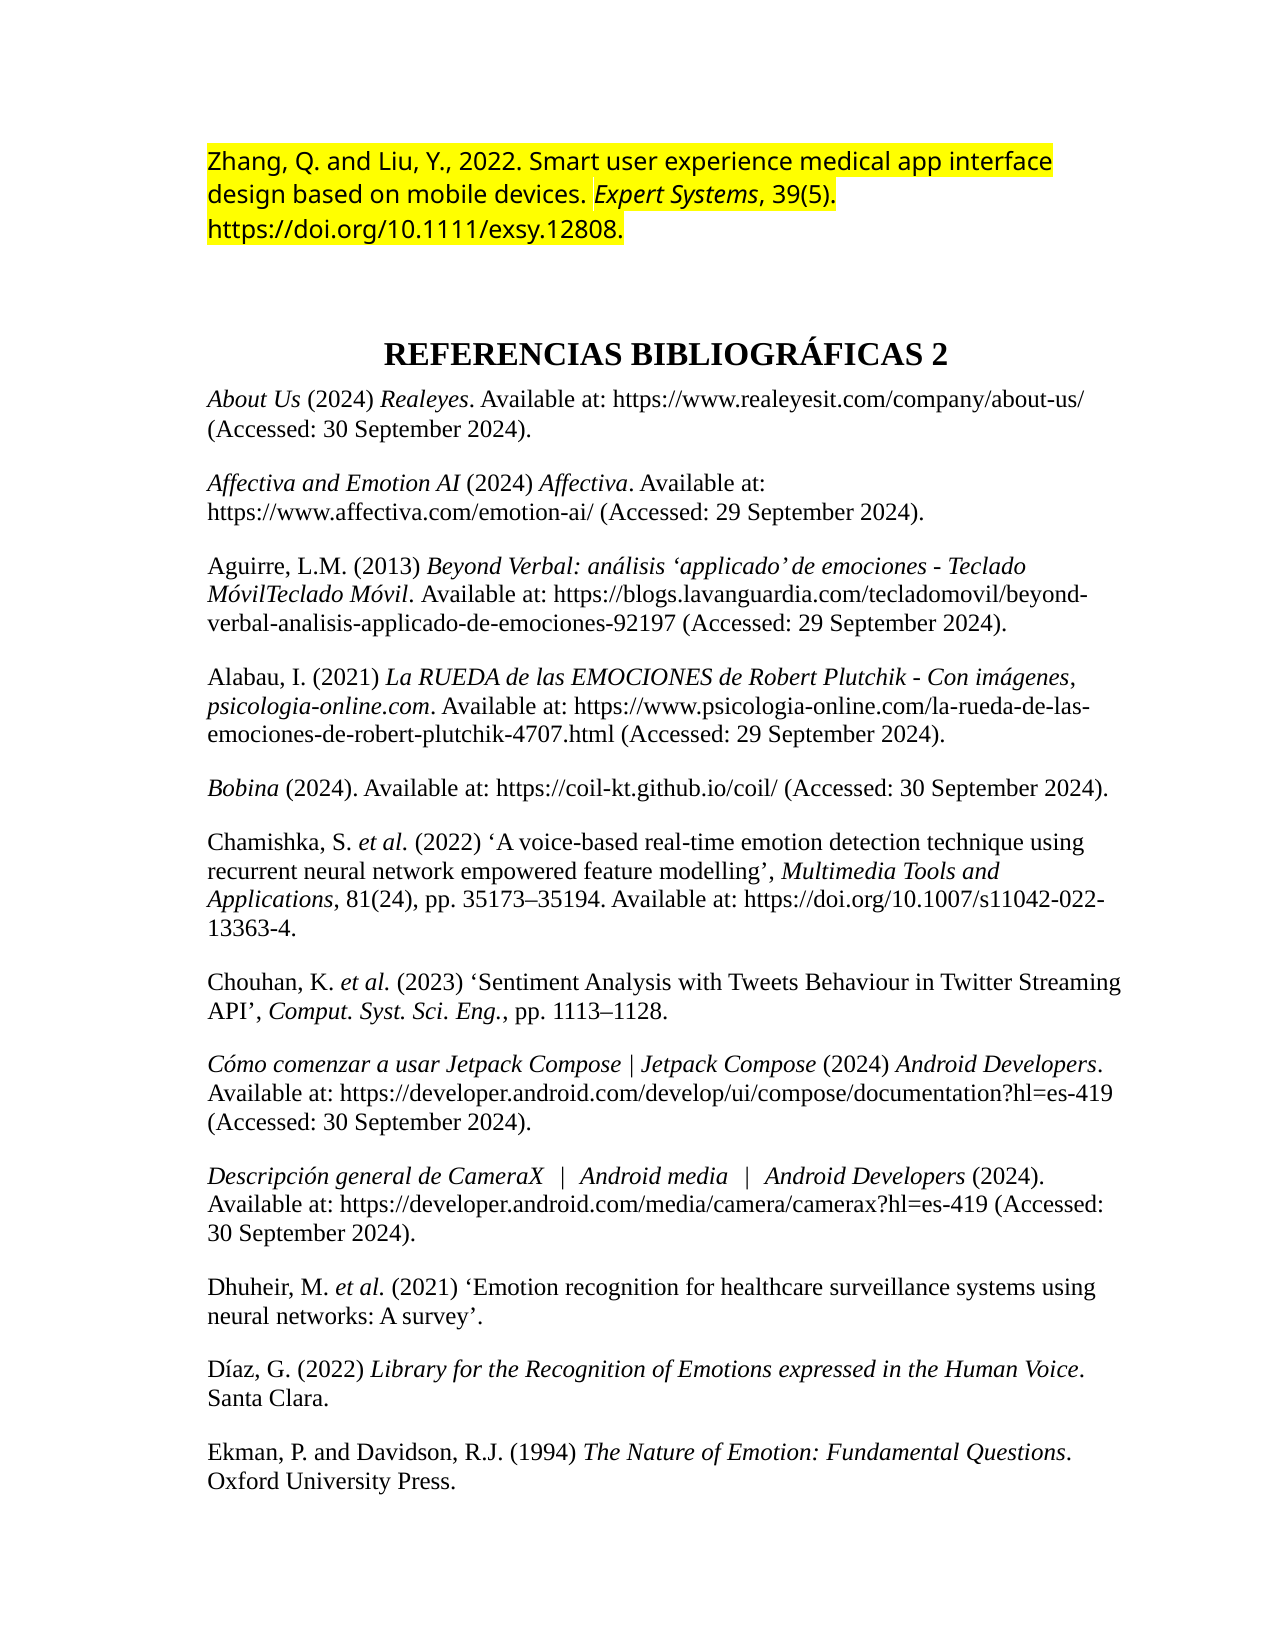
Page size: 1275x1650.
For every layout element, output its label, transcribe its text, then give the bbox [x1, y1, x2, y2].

text Bobina (2024). Available at: https://coil-kt.github.io/coil/ (Accessed: 30 September 2024). [207, 773, 1125, 802]
subtitle REFERENCIAS BIBLIOGRÁFICAS 2 [207, 334, 1125, 372]
text Descripción general de CameraX | Android media | Android Developers (2024). Available at: https://developer.android.com/media/camera/camerax?hl=es-419 (Accessed: 30 September 2024). [207, 1161, 1125, 1247]
text Dhuheir, M. et al. (2021) ‘Emotion recognition for healthcare surveillance systems using neural networks: A survey’. [207, 1272, 1125, 1329]
text Chouhan, K. et al. (2023) ‘Sentiment Analysis with Tweets Behaviour in Twitter Streaming API’, Comput. Syst. Sci. Eng., pp. 1113–1128. [207, 967, 1125, 1024]
text Chamishka, S. et al. (2022) ‘A voice-based real-time emotion detection technique using recurrent neural network empowered feature modelling’, Multimedia Tools and Applications, 81(24), pp. 35173–35194. Available at: https://doi.org/10.1007/s11042-022-13363-4. [207, 827, 1125, 942]
text Díaz, G. (2022) Library for the Recognition of Emotions expressed in the Human Voice. Santa Clara. [207, 1354, 1125, 1412]
text Ekman, P. and Davidson, R.J. (1994) The Nature of Emotion: Fundamental Questions. Oxford University Press. [207, 1437, 1125, 1494]
text Aguirre, L.M. (2013) Beyond Verbal: análisis ‘applicado’ de emociones - Teclado MóvilTeclado Móvil. Available at: https://blogs.lavanguardia.com/tecladomovil/beyond-verbal-analisis-applicado-de-emociones-92197 (Accessed: 29 September 2024). [207, 551, 1125, 637]
text Cómo comenzar a usar Jetpack Compose | Jetpack Compose (2024) Android Developers. Available at: https://developer.android.com/develop/ui/compose/documentation?hl=es-419 (Accessed: 30 September 2024). [207, 1049, 1125, 1136]
text About Us (2024) Realeyes. Available at: https://www.realeyesit.com/company/about-us/ (Accessed: 30 September 2024). [207, 381, 1125, 443]
text Alabau, I. (2021) La RUEDA de las EMOCIONES de Robert Plutchik - Con imágenes, psicologia-online.com. Available at: https://www.psicologia-online.com/la-rueda-de-las-emociones-de-robert-plutchik-4707.html (Accessed: 29 September 2024). [207, 662, 1125, 748]
text Affectiva and Emotion AI (2024) Affectiva. Available at: https://www.affectiva.com/emotion-ai/ (Accessed: 29 September 2024). [207, 468, 1125, 526]
